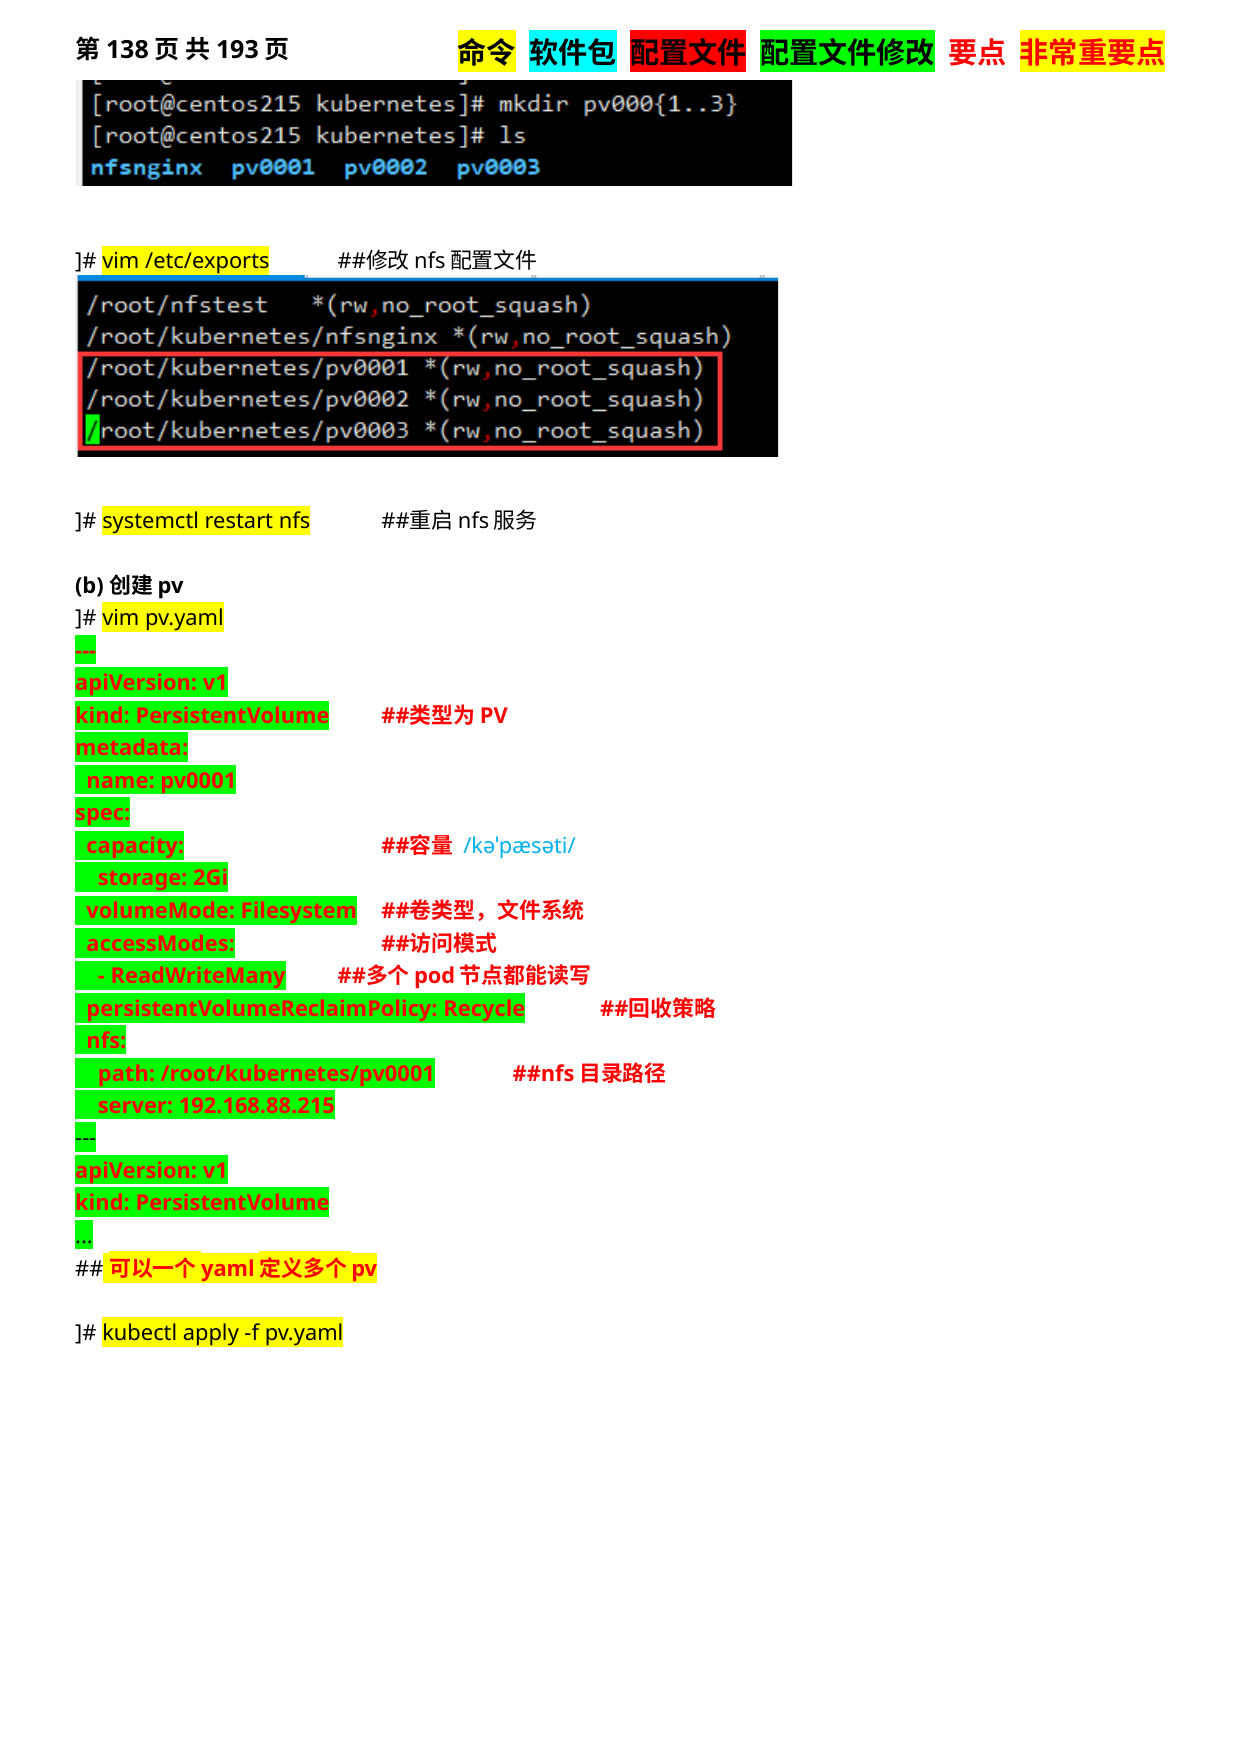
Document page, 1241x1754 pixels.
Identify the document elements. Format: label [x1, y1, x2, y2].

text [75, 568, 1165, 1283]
picture [75, 80, 793, 186]
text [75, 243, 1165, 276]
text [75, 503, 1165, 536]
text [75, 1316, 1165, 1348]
picture [75, 275, 779, 457]
